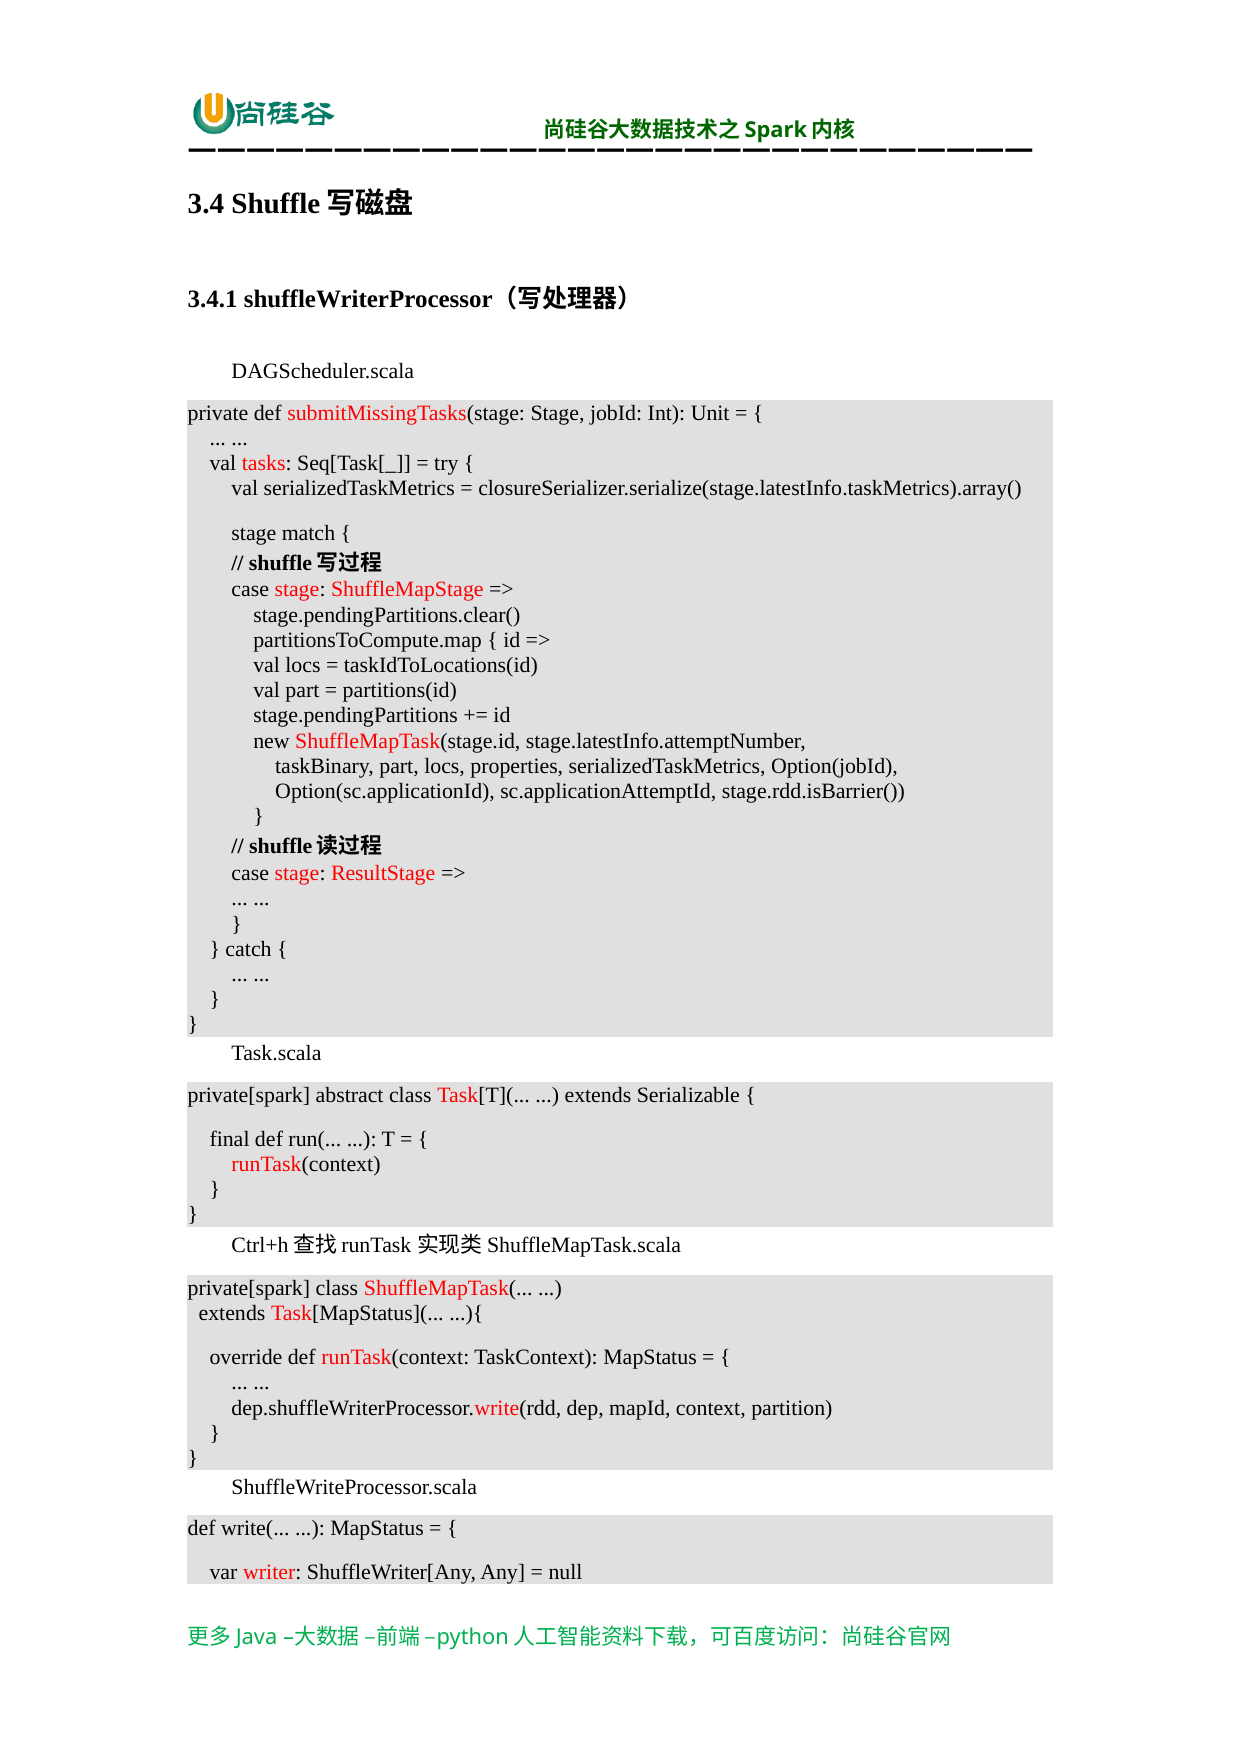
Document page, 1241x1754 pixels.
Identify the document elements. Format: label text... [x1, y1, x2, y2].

text Task.scala [187, 1037, 1053, 1069]
text val tasks: Seq[Task[_]] = try { [187, 450, 1053, 475]
text case stage: ResultStage => [187, 860, 1053, 885]
text extends Task[MapStatus](... ...){ [187, 1300, 1053, 1325]
text private def submitMissingTasks(stage: Stage, jobId: Int): Unit = { [187, 400, 1053, 425]
text stage match { [187, 519, 1053, 545]
text DAGScheduler.scala [187, 355, 1053, 387]
text // shuffle读过程 [187, 828, 1053, 860]
text ... ... [187, 1369, 1053, 1394]
text runTask(context) [187, 1151, 1053, 1176]
text private[spark] abstract class Task[T](... ...) extends Serializable { [187, 1082, 1053, 1107]
text } [187, 803, 1053, 828]
text stage.pendingPartitions += id [187, 702, 1053, 728]
subtitle 3.4 Shuffle写磁盘 [187, 168, 1053, 233]
text } [187, 1011, 1053, 1037]
text taskBinary, part, locs, properties, serializedTaskMetrics, Option(jobId), [187, 753, 1053, 778]
text } [187, 1445, 1053, 1470]
text stage.pendingPartitions.clear() [187, 602, 1053, 627]
picture [187, 88, 338, 138]
text var writer: ShuffleWriter[Any, Any] = null [187, 1559, 1053, 1584]
text ... ... [187, 961, 1053, 986]
text override def runTask(context: TaskContext): MapStatus = { [187, 1344, 1053, 1369]
text ShuffleWriteProcessor.scala [187, 1470, 1053, 1503]
text } [187, 1201, 1053, 1227]
text ... ... [187, 885, 1053, 911]
text } [187, 986, 1053, 1011]
text } [187, 1176, 1053, 1201]
text ... ... [187, 425, 1053, 450]
text // shuffle写过程 [187, 545, 1053, 576]
text final def run(... ...): T = { [187, 1126, 1053, 1151]
text case stage: ShuffleMapStage => [187, 576, 1053, 602]
text val locs = taskIdToLocations(id) [187, 652, 1053, 677]
text new ShuffleMapTask(stage.id, stage.latestInfo.attemptNumber, [187, 728, 1053, 753]
text val serializedTaskMetrics = closureSerializer.serialize(stage.latestInfo.taskMetrics).array() [187, 475, 1053, 501]
text } catch { [187, 936, 1053, 961]
text } [187, 1420, 1053, 1445]
text } [187, 911, 1053, 936]
text private[spark] class ShuffleMapTask(... ...) [187, 1275, 1053, 1300]
text Option(sc.applicationId), sc.applicationAttemptId, stage.rdd.isBarrier()) [187, 778, 1053, 803]
text Ctrl+h查找runTask 实现类ShuffleMapTask.scala [187, 1227, 1053, 1259]
text val part = partitions(id) [187, 677, 1053, 702]
text partitionsToCompute.map { id => [187, 627, 1053, 652]
text dep.shuffleWriterProcessor.write(rdd, dep, mapId, context, partition) [187, 1394, 1053, 1420]
subtitle 3.4.1 shuffleWriterProcessor（写处理器） [187, 264, 1053, 329]
text def write(... ...): MapStatus = { [187, 1515, 1053, 1541]
